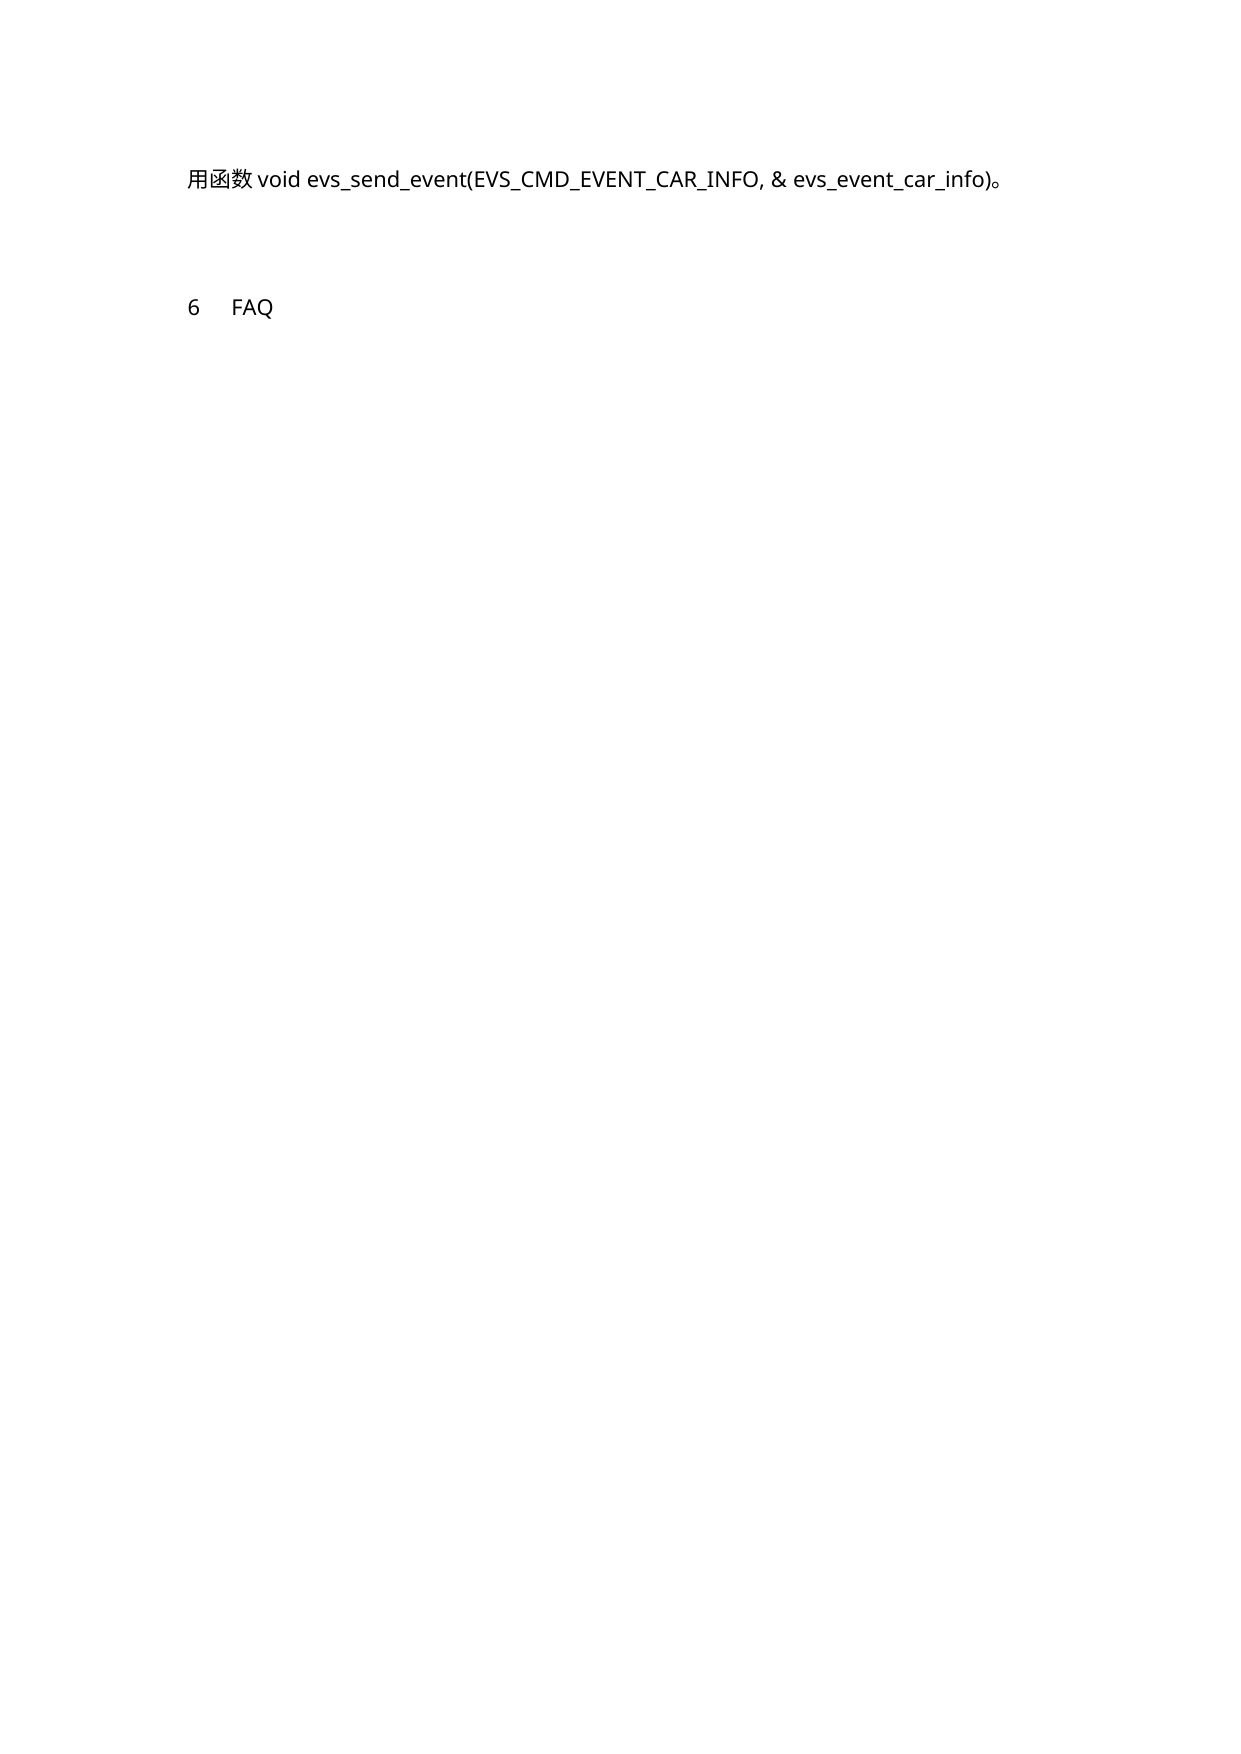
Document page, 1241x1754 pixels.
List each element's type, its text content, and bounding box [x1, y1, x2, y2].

list FAQ [187, 290, 1053, 323]
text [187, 162, 1053, 194]
